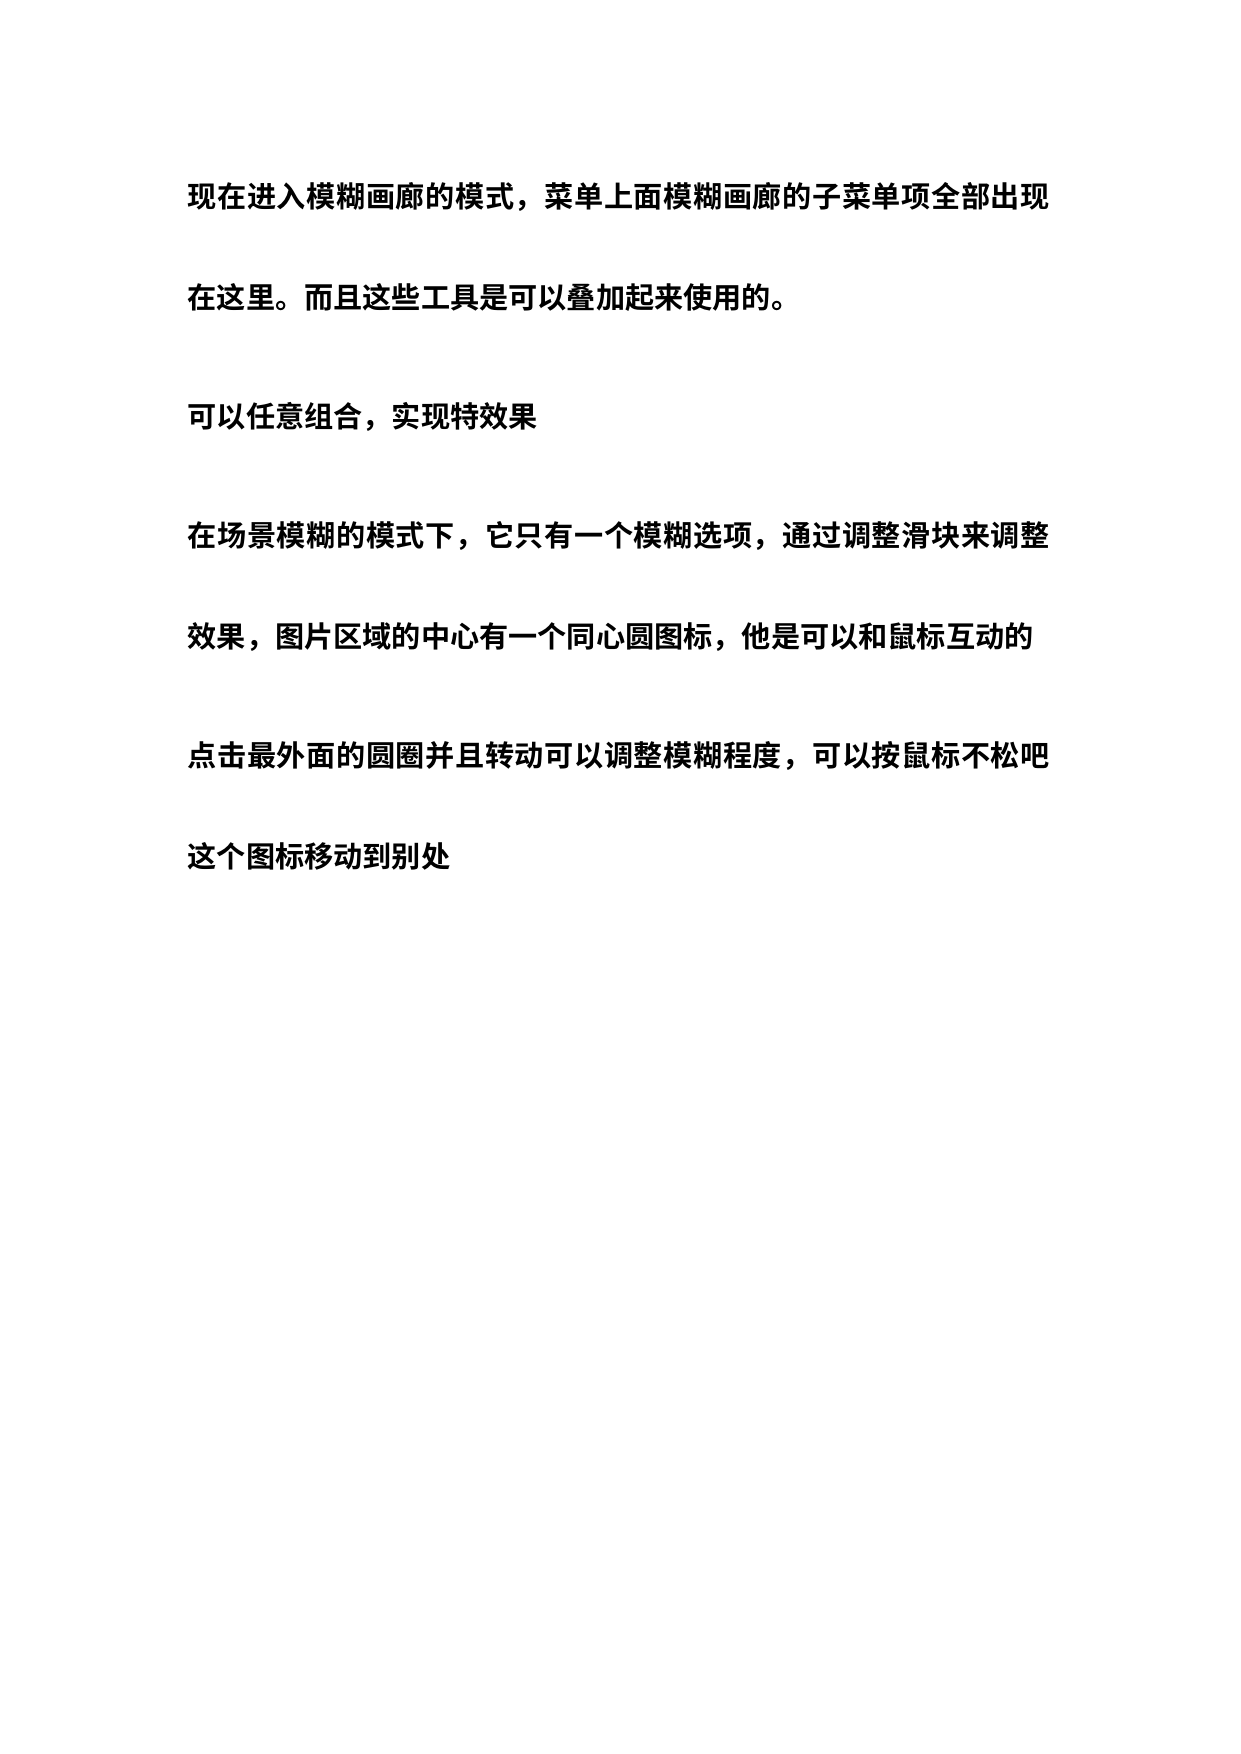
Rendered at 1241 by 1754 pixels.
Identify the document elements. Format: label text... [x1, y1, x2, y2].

subtitle 在场景模糊的模式下，它只有一个模糊选项，通过调整滑块来调整效果，图片区域的中心有一个同心圆图标，他是可以和鼠标互动的 [187, 501, 1053, 667]
subtitle 现在进入模糊画廊的模式，菜单上面模糊画廊的子菜单项全部出现在这里。而且这些工具是可以叠加起来使用的。 [187, 162, 1053, 328]
subtitle 可以任意组合，实现特效果 [187, 382, 1053, 447]
subtitle 点击最外面的圆圈并且转动可以调整模糊程度，可以按鼠标不松吧这个图标移动到别处 [187, 721, 1053, 888]
